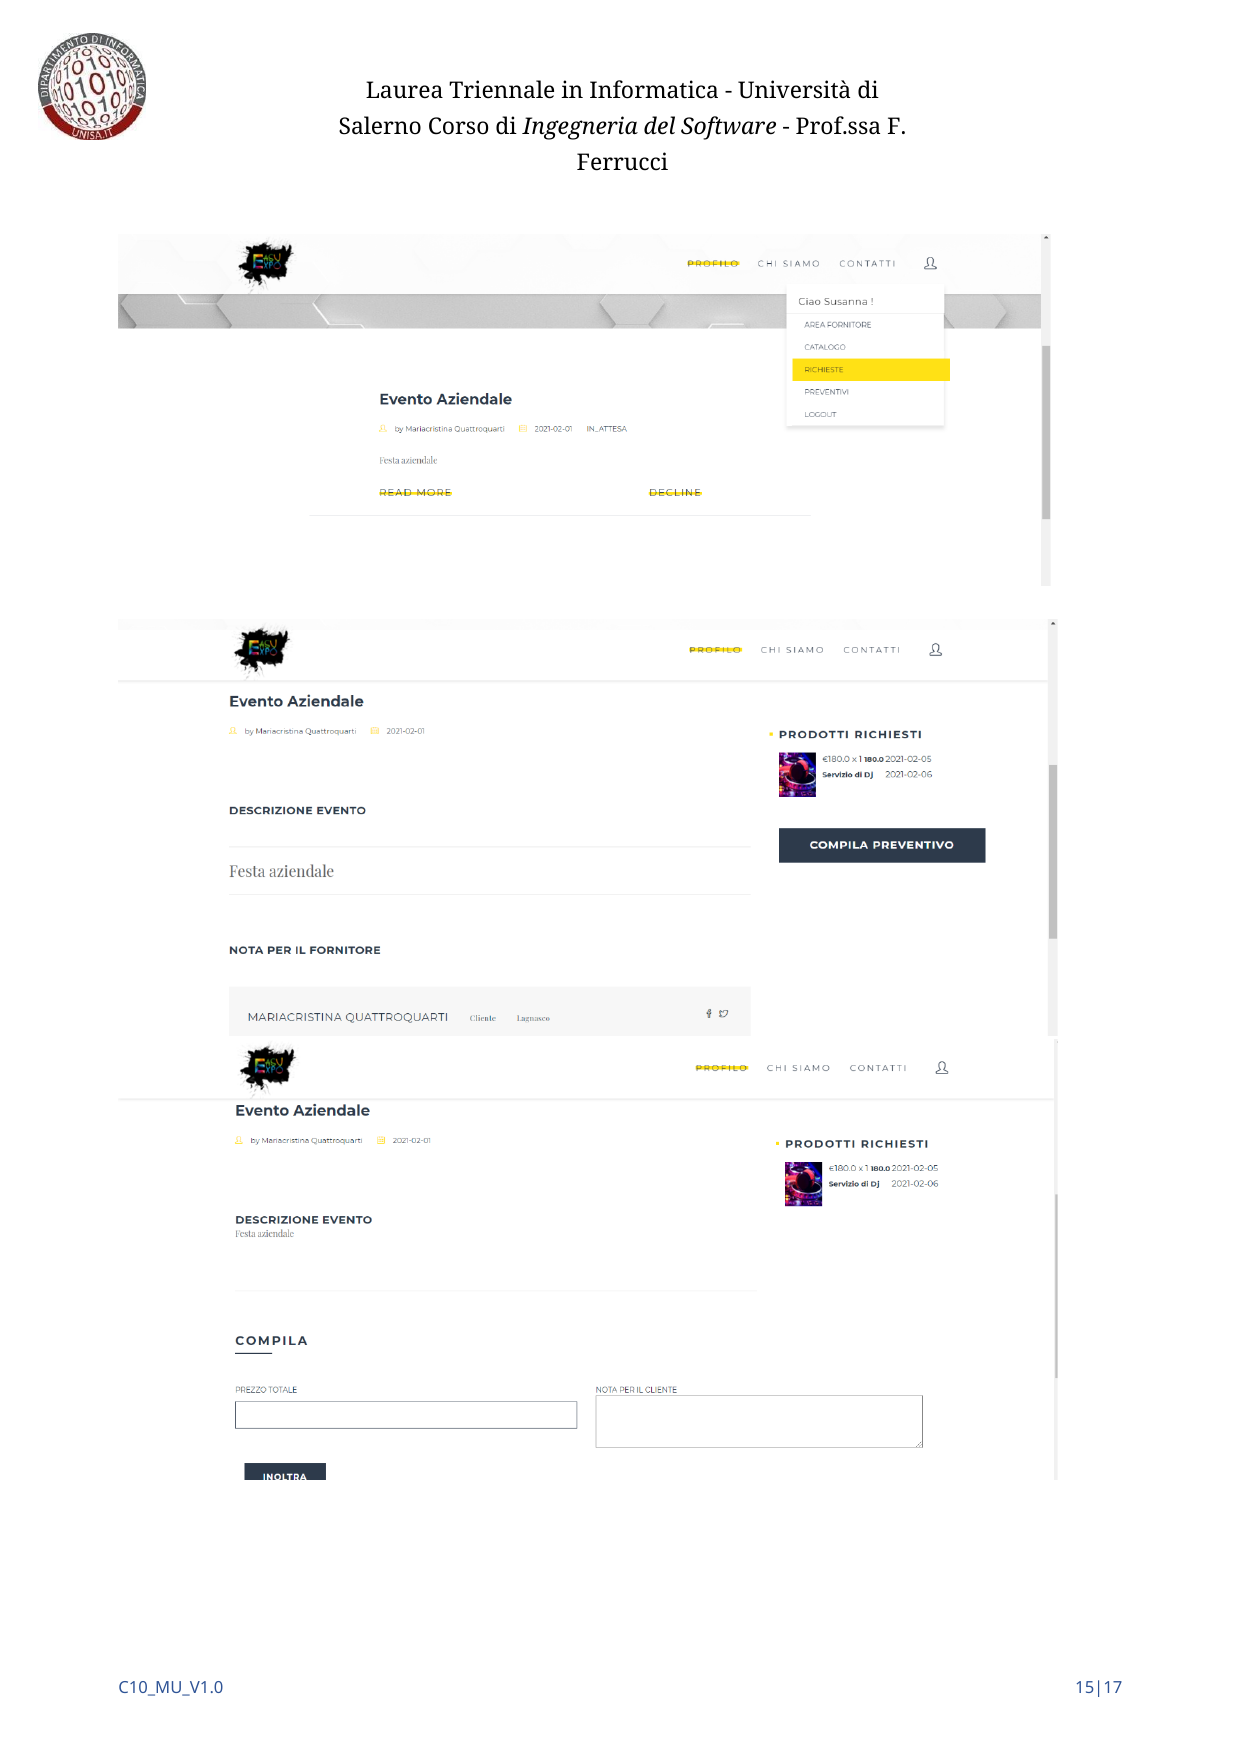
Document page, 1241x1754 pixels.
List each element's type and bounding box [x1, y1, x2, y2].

picture [118, 1039, 1058, 1480]
picture [38, 33, 146, 140]
picture [118, 234, 1051, 586]
picture [118, 619, 1058, 1036]
